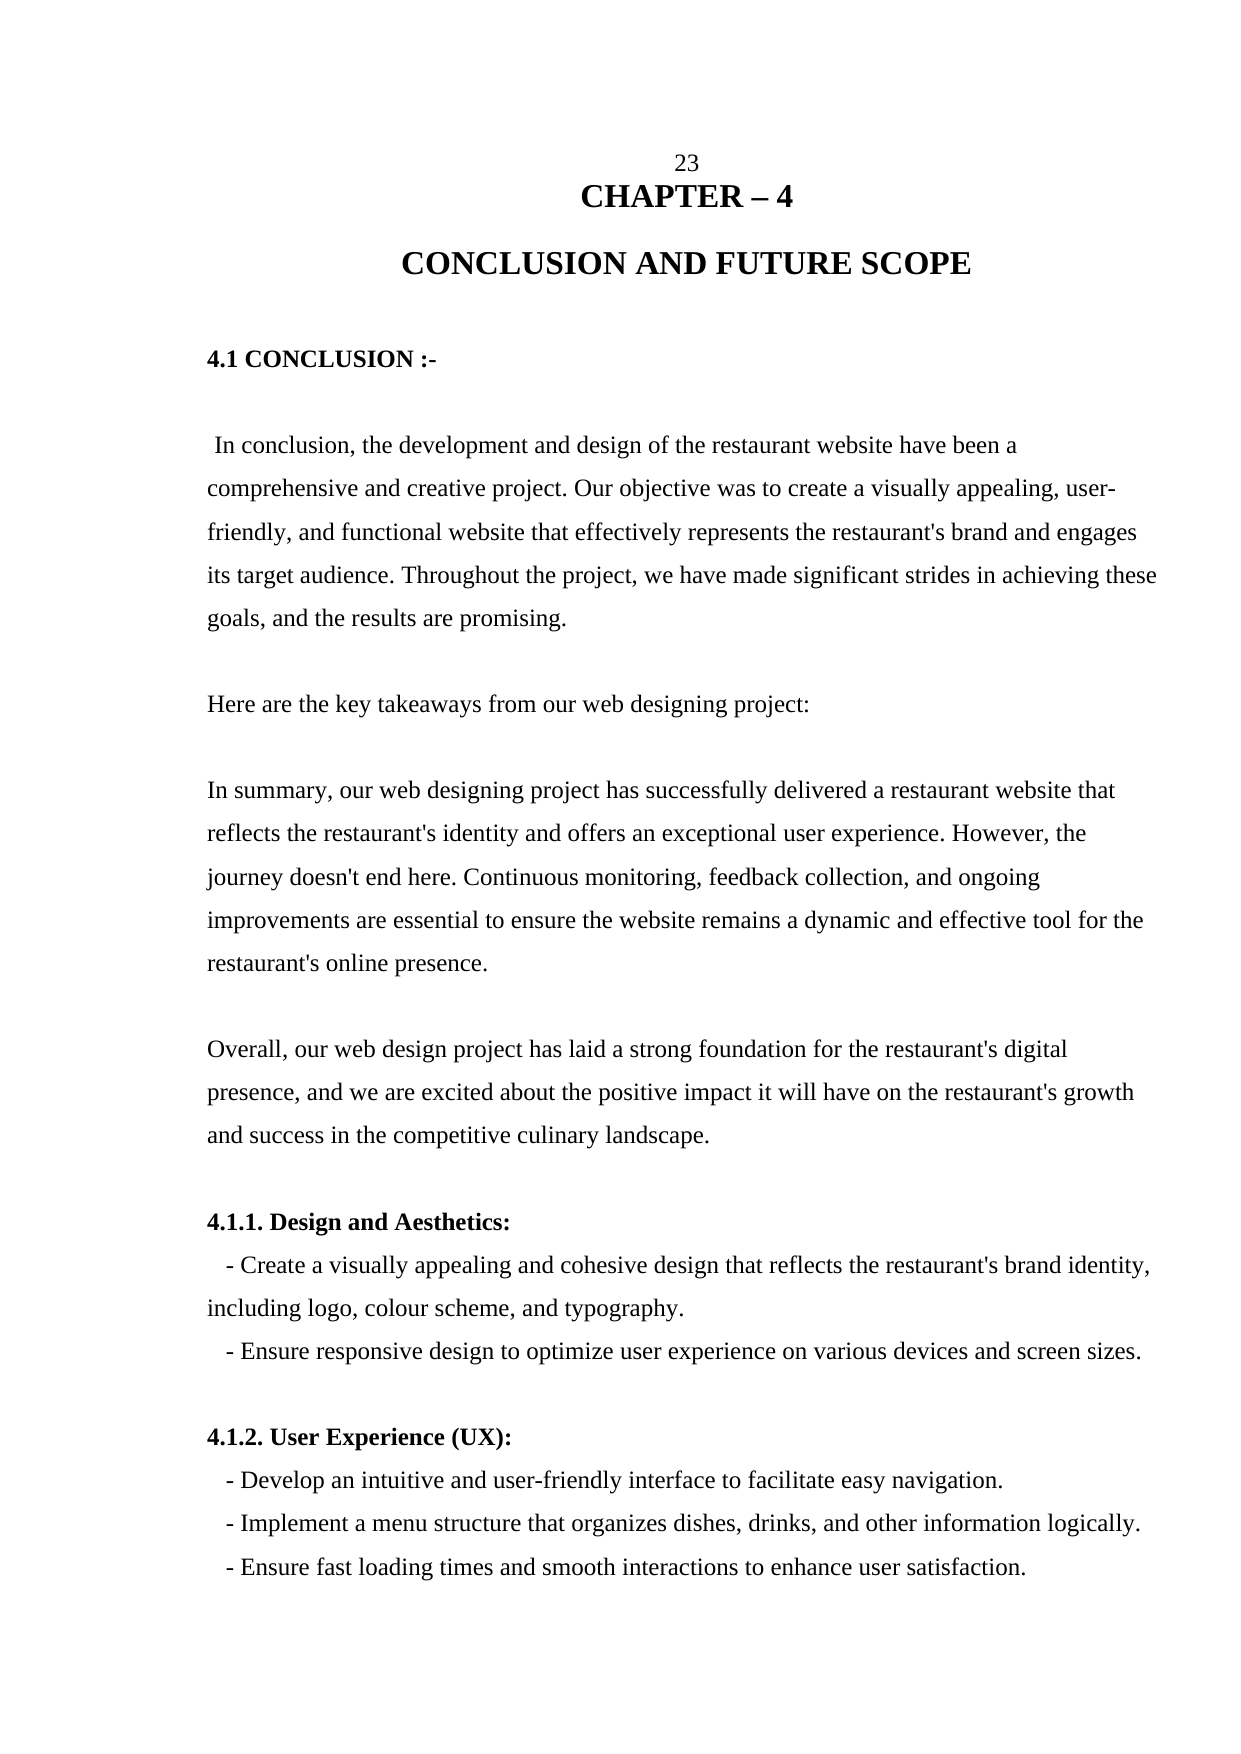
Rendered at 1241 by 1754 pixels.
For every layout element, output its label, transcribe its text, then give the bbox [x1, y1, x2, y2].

text 4.1 CONCLUSION :- [207, 344, 1166, 373]
text 4.1.2. User Experience (UX): [207, 1422, 1166, 1451]
text - Implement a menu structure that organizes dishes, drinks, and other information logically. [207, 1508, 1166, 1537]
text CONCLUSION AND FUTURE SCOPE [207, 243, 1166, 282]
text In conclusion, the development and design of the restaurant website have been a comprehensive and creative project. Our objective was to create a visually appealing, user-friendly, and functional website that effectively represents the restaurant's brand and engages its target audience. Throughout the project, we have made significant strides in achieving these goals, and the results are promising. [207, 430, 1166, 632]
text - Ensure responsive design to optimize user experience on various devices and screen sizes. [207, 1336, 1166, 1365]
text - Develop an intuitive and user-friendly interface to facilitate easy navigation. [207, 1465, 1166, 1494]
text - Create a visually appealing and cohesive design that reflects the restaurant's brand identity, including logo, colour scheme, and typography. [207, 1250, 1166, 1322]
text CHAPTER – 4 [207, 176, 1166, 215]
text - Ensure fast loading times and smooth interactions to enhance user satisfaction. [207, 1552, 1166, 1580]
text Overall, our web design project has laid a strong foundation for the restaurant's digital presence, and we are excited about the positive impact it will have on the restaurant's growth and success in the competitive culinary landscape. [207, 1034, 1166, 1149]
text 23 [207, 148, 1166, 176]
text 4.1.1. Design and Aesthetics: [207, 1207, 1166, 1235]
text Here are the key takeaways from our web designing project: [207, 689, 1166, 718]
text In summary, our web designing project has successfully delivered a restaurant website that reflects the restaurant's identity and offers an exceptional user experience. However, the journey doesn't end here. Continuous monitoring, feedback collection, and ongoing improvements are essential to ensure the website remains a dynamic and effective tool for the restaurant's online presence. [207, 775, 1166, 977]
